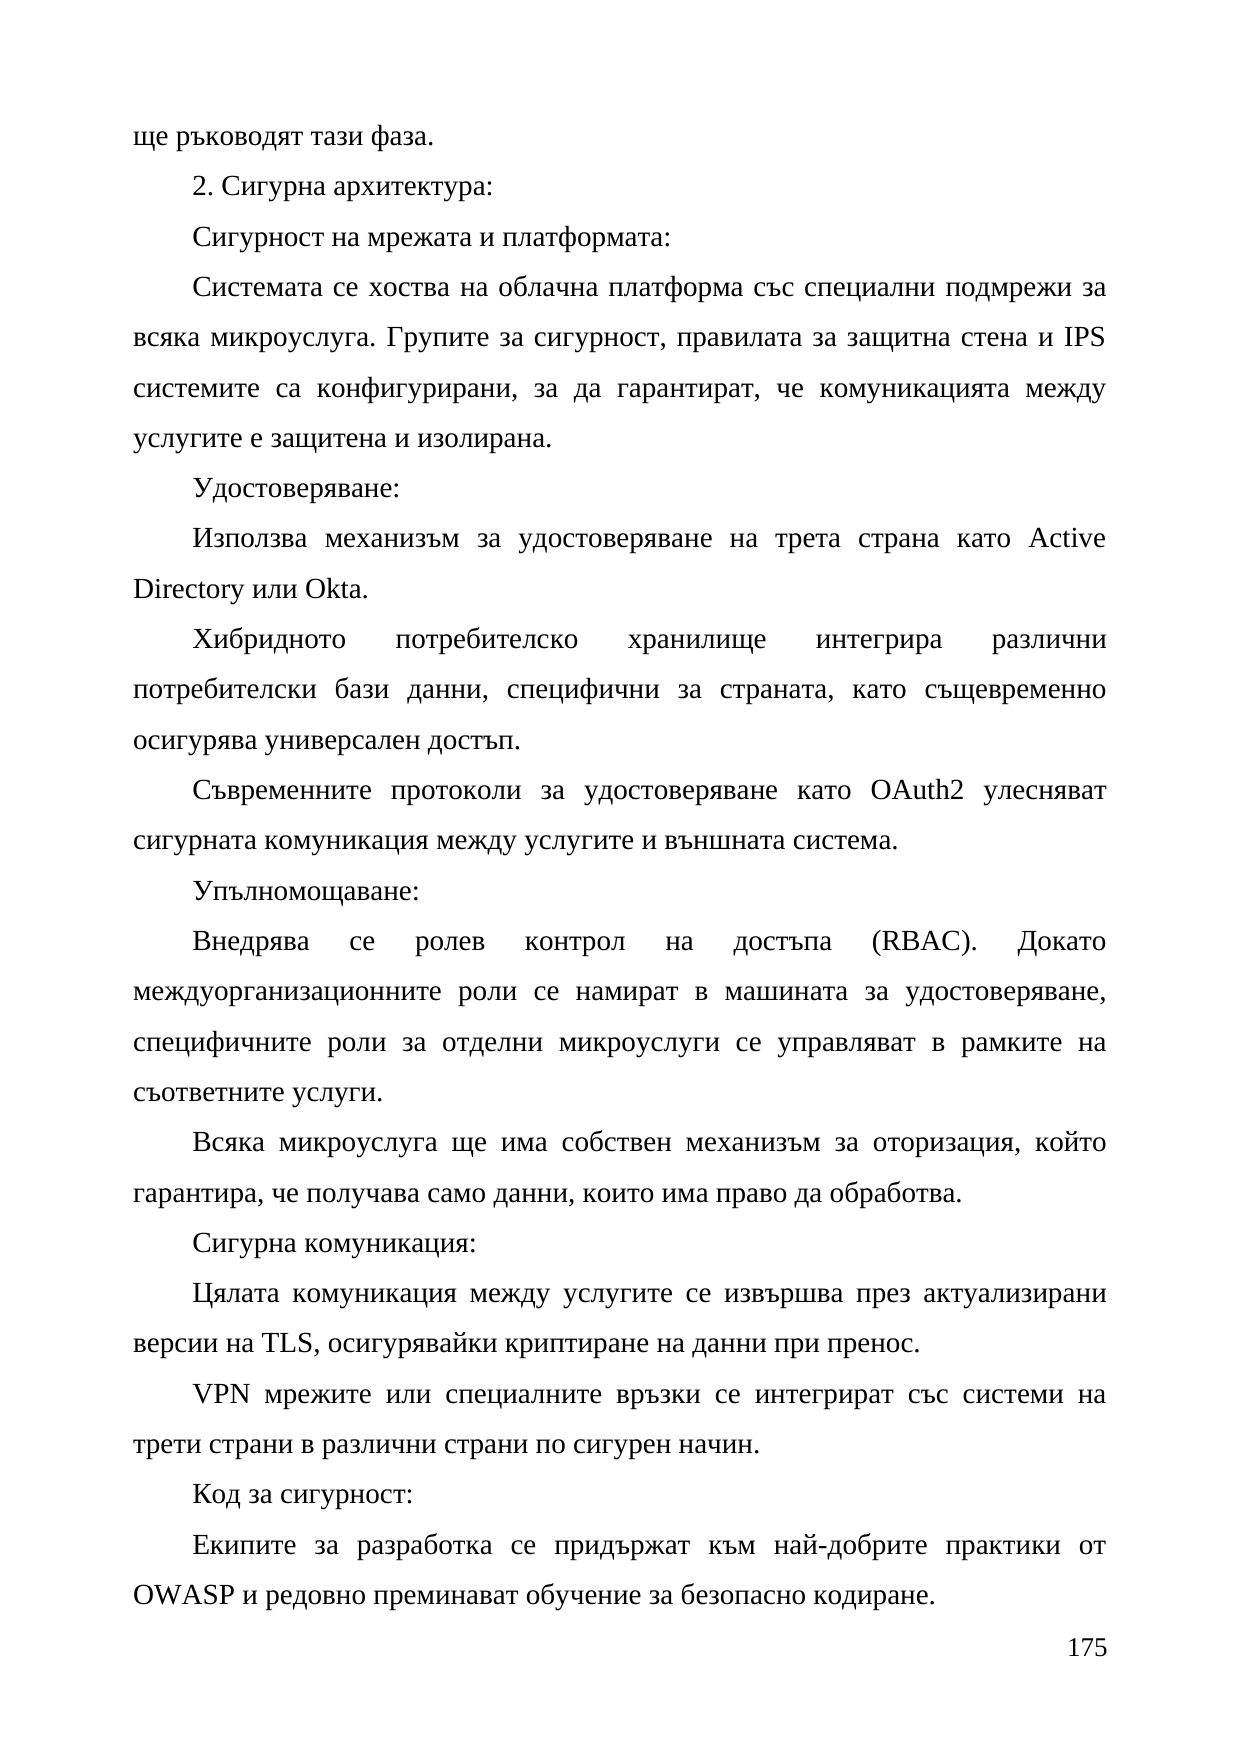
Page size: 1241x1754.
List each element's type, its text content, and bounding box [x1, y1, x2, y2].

text 2. Сигурна архитектура: [133, 168, 1107, 202]
text Съвременните протоколи за удостоверяване като OAuth2 улесняват сигурната комуникация между услугите и външната система. [133, 772, 1107, 856]
text Код за сигурност: [133, 1477, 1107, 1510]
text Екипите за разработка се придържат към най-добрите практики от OWASP и редовно преминават обучение за безопасно кодиране. [133, 1527, 1107, 1611]
text Всяка микроуслуга ще има собствен механизъм за оторизация, който гарантира, че получава само данни, които има право да обработва. [133, 1124, 1107, 1208]
text Удостоверяване: [133, 470, 1107, 504]
text VPN мрежите или специалните връзки се интегрират със системи на трети страни в различни страни по сигурен начин. [133, 1376, 1107, 1460]
text Използва механизъм за удостоверяване на трета страна като Active Directory или Okta. [133, 521, 1107, 604]
text Сигурност на мрежата и платформата: [133, 219, 1107, 252]
text Хибридното потребителско хранилище интегрира различни потребителски бази данни, специфични за страната, като същевременно осигурява универсален достъп. [133, 621, 1107, 755]
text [133, 118, 1107, 152]
text Цялата комуникация между услугите се извършва през актуализирани версии на TLS, осигурявайки криптиране на данни при пренос. [133, 1275, 1107, 1359]
text Системата се хоства на облачна платформа със специални подмрежи за всяка микроуслуга. Групите за сигурност, правилата за защитна стена и IPS системите са конфигурирани, за да гарантират, че комуникацията между услугите е защитена и изолирана. [133, 269, 1107, 453]
text Сигурна комуникация: [133, 1225, 1107, 1258]
text Упълномощаване: [133, 873, 1107, 906]
text Внедрява се ролев контрол на достъпа (RBAC). Докато междуорганизационните роли се намират в машината за удостоверяване, специфичните роли за отделни микроуслуги се управляват в рамките на съответните услуги. [133, 923, 1107, 1108]
